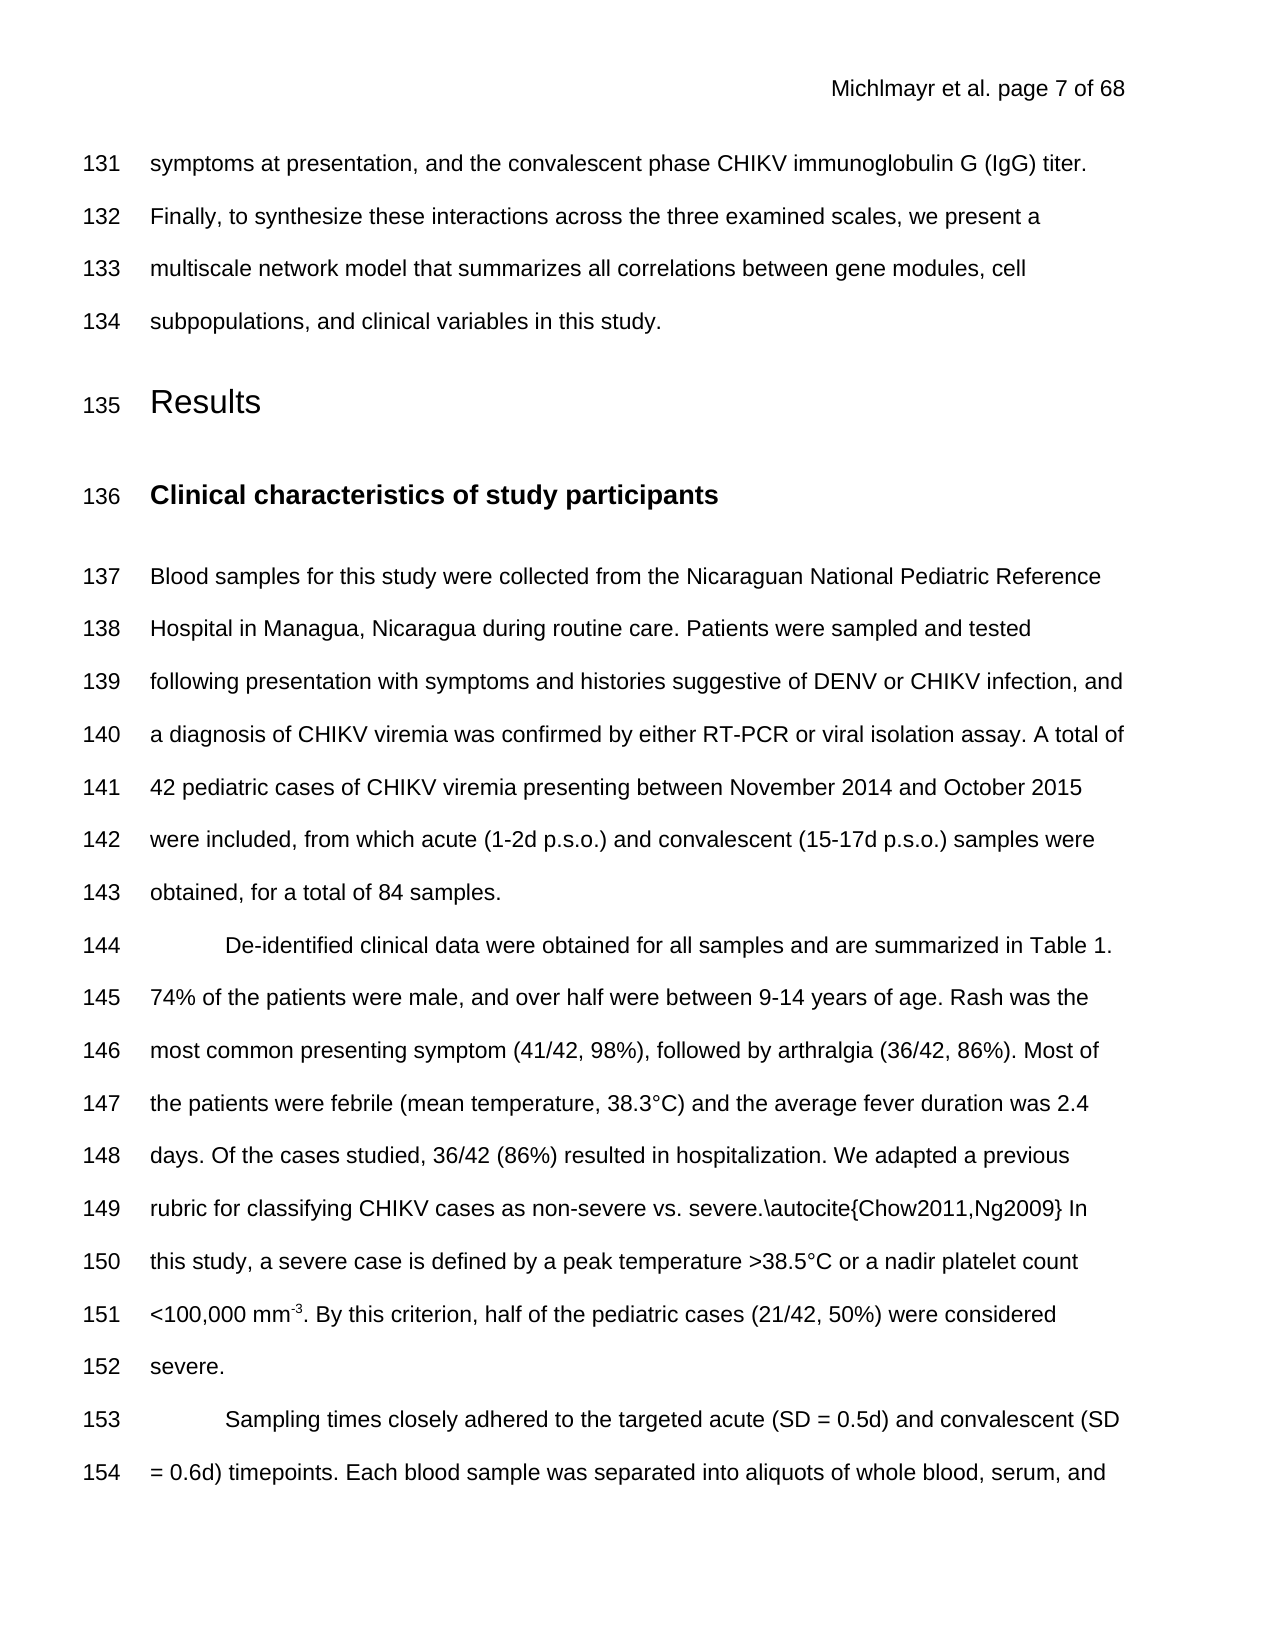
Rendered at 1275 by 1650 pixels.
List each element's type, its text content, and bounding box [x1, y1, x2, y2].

text Blood samples for this study were collected from the Nicaraguan National Pediatric Reference Hospital in Managua, Nicaragua during routine care. Patients were sampled and tested following presentation with symptoms and histories suggestive of DENV or CHIKV infection, and a diagnosis of CHIKV viremia was confirmed by either RT-PCR or viral isolation assay. A total of 42 pediatric cases of CHIKV viremia presenting between November 2014 and October 2015 were included, from which acute (1-2d p.s.o.) and convalescent (15-17d p.s.o.) samples were obtained, for a total of 84 samples. [150, 563, 1125, 905]
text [150, 1406, 1125, 1485]
subtitle Results [150, 382, 1125, 420]
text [150, 150, 1125, 334]
subtitle Clinical characteristics of study participants [150, 479, 1125, 511]
text De-identified clinical data were obtained for all samples and are summarized in Table 1. 74% of the patients were male, and over half were between 9-14 years of age. Rash was the most common presenting symptom (41/42, 98%), followed by arthralgia (36/42, 86%). Most of the patients were febrile (mean temperature, 38.3°C) and the average fever duration was 2.4 days. Of the cases studied, 36/42 (86%) resulted in hospitalization. We adapted a previous rubric for classifying CHIKV cases as non-severe vs. severe.\autocite{Chow2011,Ng2009} In this study, a severe case is defined by a peak temperature >38.5°C or a nadir platelet count <100,000 mm-3. By this criterion, half of the pediatric cases (21/42, 50%) were considered severe. [150, 932, 1125, 1380]
